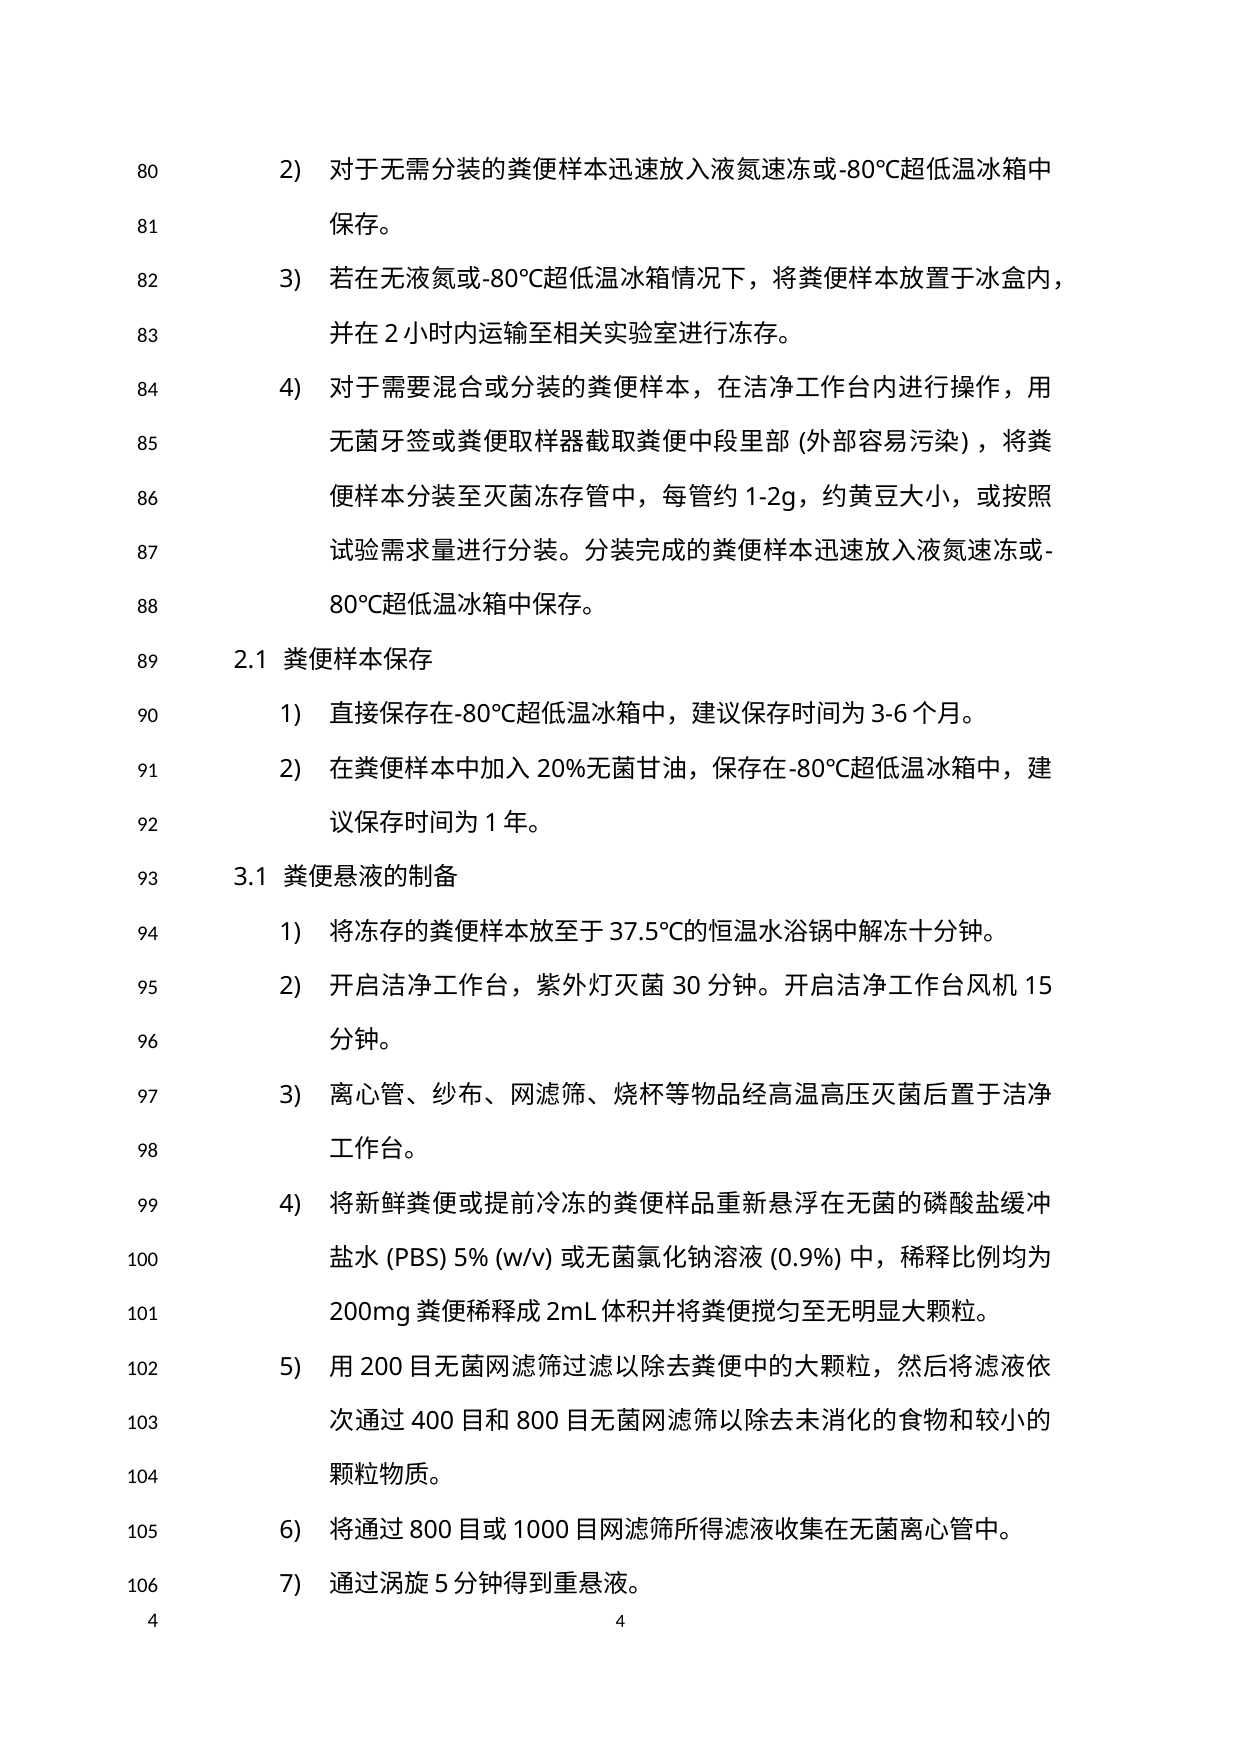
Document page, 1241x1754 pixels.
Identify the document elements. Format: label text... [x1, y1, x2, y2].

list 用200目无菌网滤筛过滤以除去粪便中的大颗粒，然后将滤液依次通过400目和800目无菌网滤筛以除去未消化的食物和较小的颗粒物质。 [279, 1346, 1053, 1491]
list 将新鲜粪便或提前冷冻的粪便样品重新悬浮在无菌的磷酸盐缓冲盐水 (PBS) 5% (w/v) 或无菌氯化钠溶液 (0.9%) 中，稀释比例均为200mg粪便稀释成2mL体积并将粪便搅匀至无明显大颗粒。 [279, 1183, 1053, 1328]
list 对于无需分装的粪便样本迅速放入液氮速冻或-80℃超低温冰箱中保存。 [279, 150, 1053, 241]
list 对于需要混合或分装的粪便样本，在洁净工作台内进行操作，用无菌牙签或粪便取样器截取粪便中段里部 (外部容易污染) ，将粪便样本分装至灭菌冻存管中，每管约1-2g，约黄豆大小，或按照试验需求量进行分装。分装完成的粪便样本迅速放入液氮速冻或-80℃超低温冰箱中保存。 [279, 367, 1053, 621]
list 将冻存的粪便样本放至于37.5℃的恒温水浴锅中解冻十分钟。 [279, 911, 1053, 947]
list 开启洁净工作台，紫外灯灭菌30分钟。开启洁净工作台风机15分钟。 [279, 966, 1053, 1056]
list 直接保存在-80℃超低温冰箱中，建议保存时间为3-6个月。 [279, 694, 1053, 730]
list 粪便悬液的制备 [233, 857, 1053, 893]
list 若在无液氮或-80℃超低温冰箱情况下，将粪便样本放置于冰盒内，并在2小时内运输至相关实验室进行冻存。 [279, 259, 1053, 349]
list 在粪便样本中加入20%无菌甘油，保存在-80℃超低温冰箱中，建议保存时间为1年。 [279, 748, 1053, 839]
list 离心管、纱布、网滤筛、烧杯等物品经高温高压灭菌后置于洁净工作台。 [279, 1074, 1053, 1165]
list 将通过800目或1000目网滤筛所得滤液收集在无菌离心管中。 [279, 1509, 1053, 1546]
list 通过涡旋5分钟得到重悬液。 [279, 1564, 1053, 1600]
list 粪便样本保存 [233, 639, 1053, 676]
